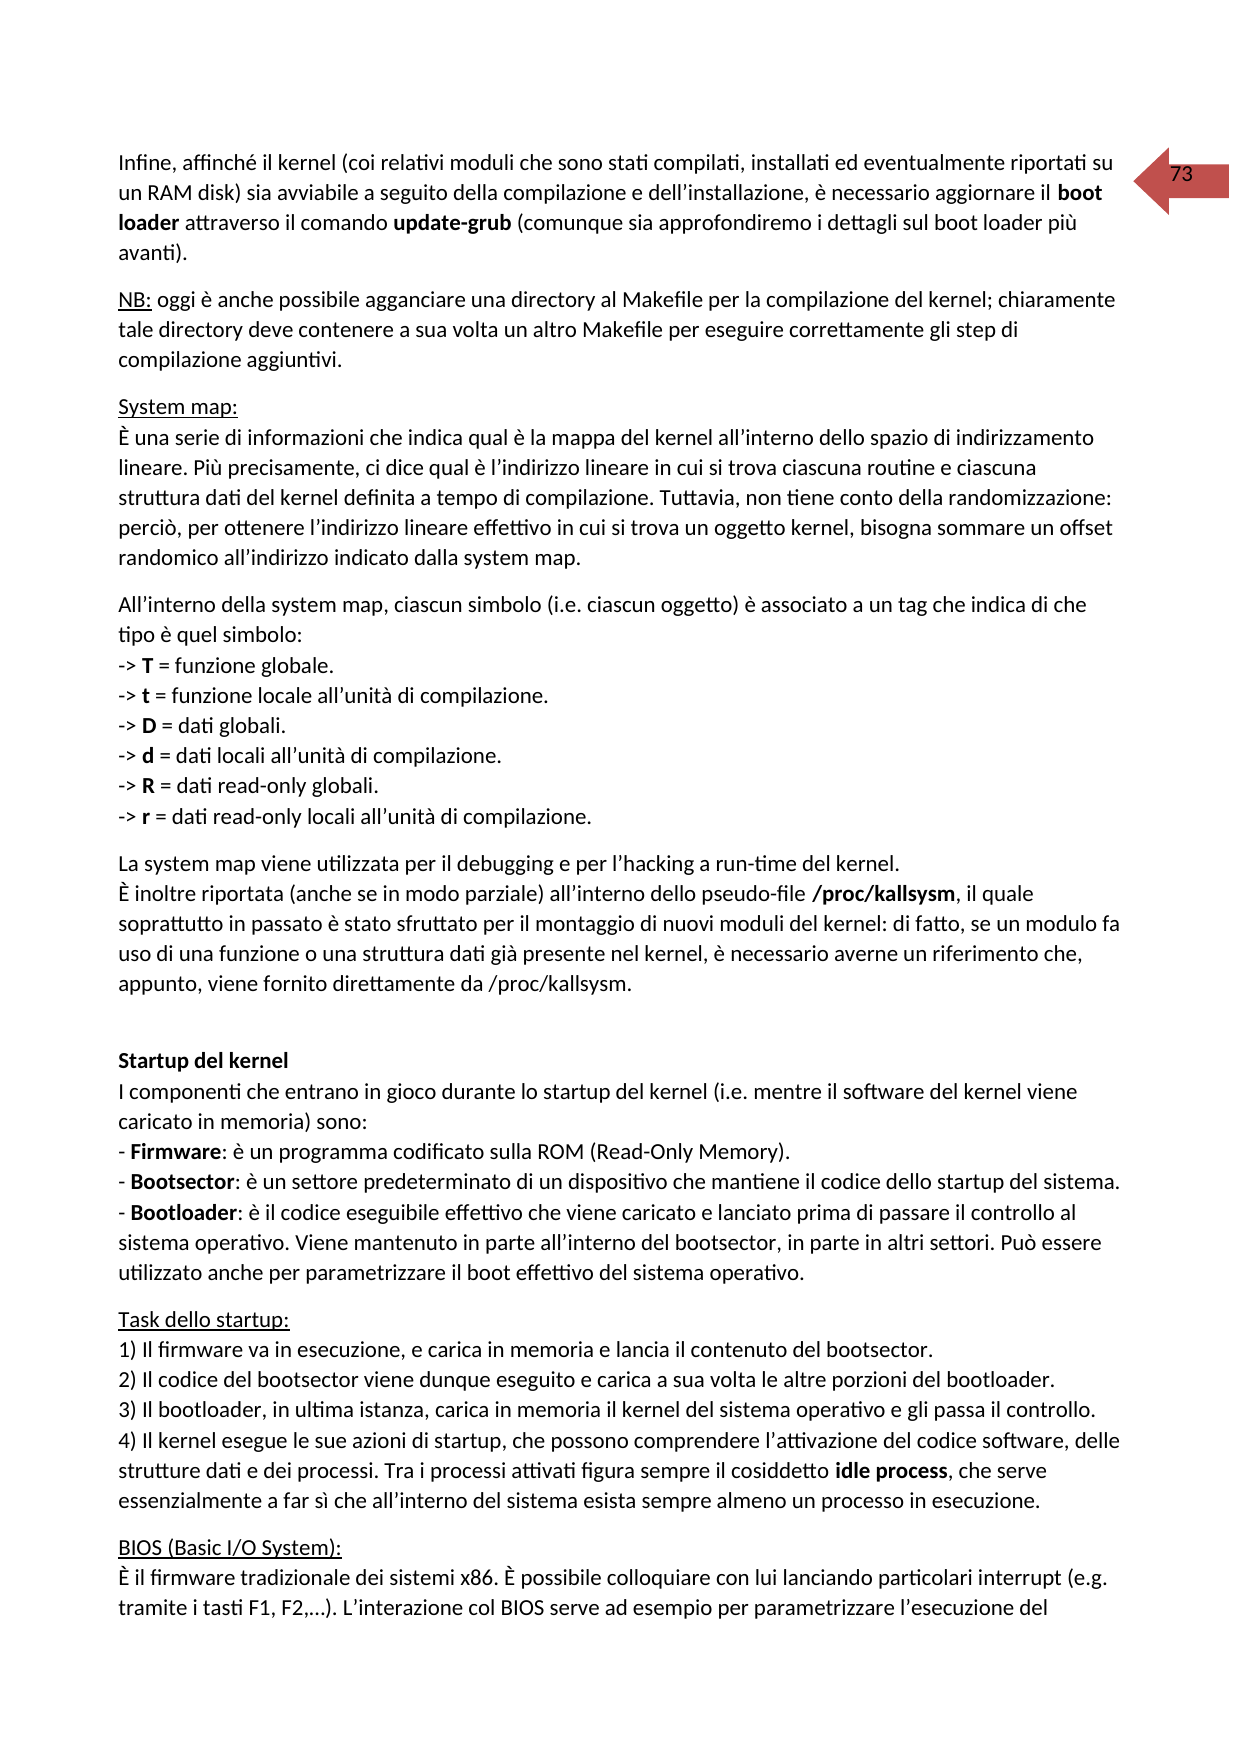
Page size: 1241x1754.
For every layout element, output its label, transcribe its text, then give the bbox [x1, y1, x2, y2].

text La system map viene utilizzata per il debugging e per l’hacking a run-time del kernel. È inoltre riportata (anche se in modo parziale) all’interno dello pseudo-file /proc/kallsysm, il quale soprattutto in passato è stato sfruttato per il montaggio di nuovi moduli del kernel: di fatto, se un modulo fa uso di una funzione o una struttura dati già presente nel kernel, è necessario averne un riferimento che, appunto, viene fornito direttamente da /proc/kallsysm. [118, 849, 1122, 997]
text All’interno della system map, ciascun simbolo (i.e. ciascun oggetto) è associato a un tag che indica di che tipo è quel simbolo: -> T = funzione globale. -> t = funzione locale all’unità di compilazione. -> D = dati globali. -> d = dati locali all’unità di compilazione. -> R = dati read-only globali. -> r = dati read-only locali all’unità di compilazione. [118, 590, 1122, 830]
text System map: È una serie di informazioni che indica qual è la mappa del kernel all’interno dello spazio di indirizzamento lineare. Più precisamente, ci dice qual è l’indirizzo lineare in cui si trova ciascuna routine e ciascuna struttura dati del kernel definita a tempo di compilazione. Tuttavia, non tiene conto della randomizzazione: perciò, per ottenere l’indirizzo lineare effettivo in cui si trova un oggetto kernel, bisogna sommare un offset randomico all’indirizzo indicato dalla system map. [118, 392, 1122, 571]
text NB: oggi è anche possibile agganciare una directory al Makefile per la compilazione del kernel; chiaramente tale directory deve contenere a sua volta un altro Makefile per eseguire correttamente gli step di compilazione aggiuntivi. [118, 285, 1122, 373]
text Task dello startup: 1) Il firmware va in esecuzione, e carica in memoria e lancia il contenuto del bootsector. 2) Il codice del bootsector viene dunque eseguito e carica a sua volta le altre porzioni del bootloader. 3) Il bootloader, in ultima istanza, carica in memoria il kernel del sistema operativo e gli passa il controllo. 4) Il kernel esegue le sue azioni di startup, che possono comprendere l’attivazione del codice software, delle strutture dati e dei processi. Tra i processi attivati figura sempre il cosiddetto idle process, che serve essenzialmente a far sì che all’interno del sistema esista sempre almeno un processo in esecuzione. [118, 1305, 1122, 1514]
text Infine, affinché il kernel (coi relativi moduli che sono stati compilati, installati ed eventualmente riportati su un RAM disk) sia avviabile a seguito della compilazione e dell’installazione, è necessario aggiornare il boot loader attraverso il comando update-grub (comunque sia approfondiremo i dettagli sul boot loader più avanti). [118, 148, 1122, 266]
text Startup del kernel I componenti che entrano in gioco durante lo startup del kernel (i.e. mentre il software del kernel viene caricato in memoria) sono: - Firmware: è un programma codificato sulla ROM (Read-Only Memory). - Bootsector: è un settore predeterminato di un dispositivo che mantiene il codice dello startup del sistema. - Bootloader: è il codice eseguibile effettivo che viene caricato e lanciato prima di passare il controllo al sistema operativo. Viene mantenuto in parte all’interno del bootsector, in parte in altri settori. Può essere utilizzato anche per parametrizzare il boot effettivo del sistema operativo. [118, 1016, 1122, 1286]
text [118, 1533, 1122, 1621]
